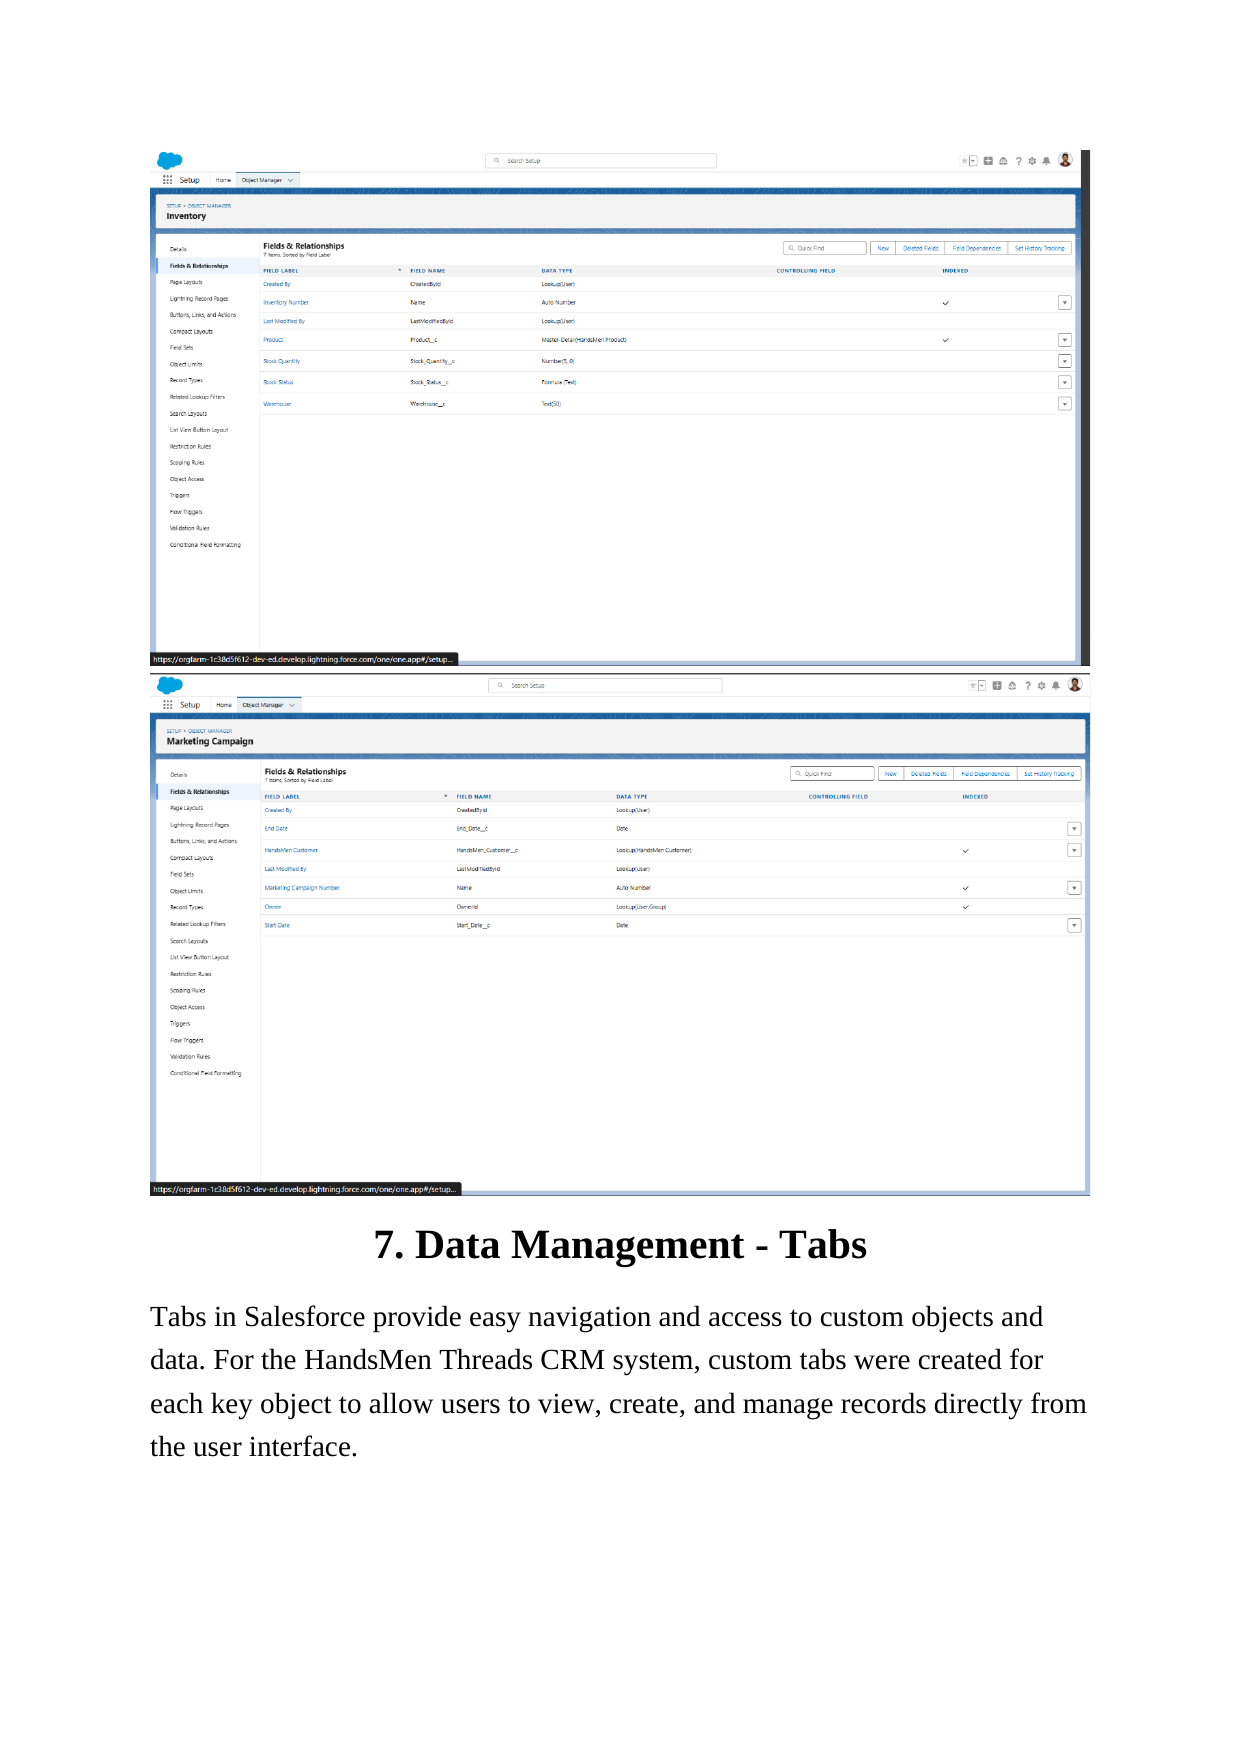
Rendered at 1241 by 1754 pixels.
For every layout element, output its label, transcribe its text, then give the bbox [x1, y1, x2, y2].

text Tabs in Salesforce provide easy navigation and access to custom objects and data. For the HandsMen Threads CRM system, custom tabs were created for each key object to allow users to view, create, and manage records directly from the user interface. [150, 1299, 1090, 1463]
text 7. Data Management - Tabs [150, 1220, 1090, 1268]
picture [150, 150, 1091, 666]
picture [150, 673, 1091, 1196]
